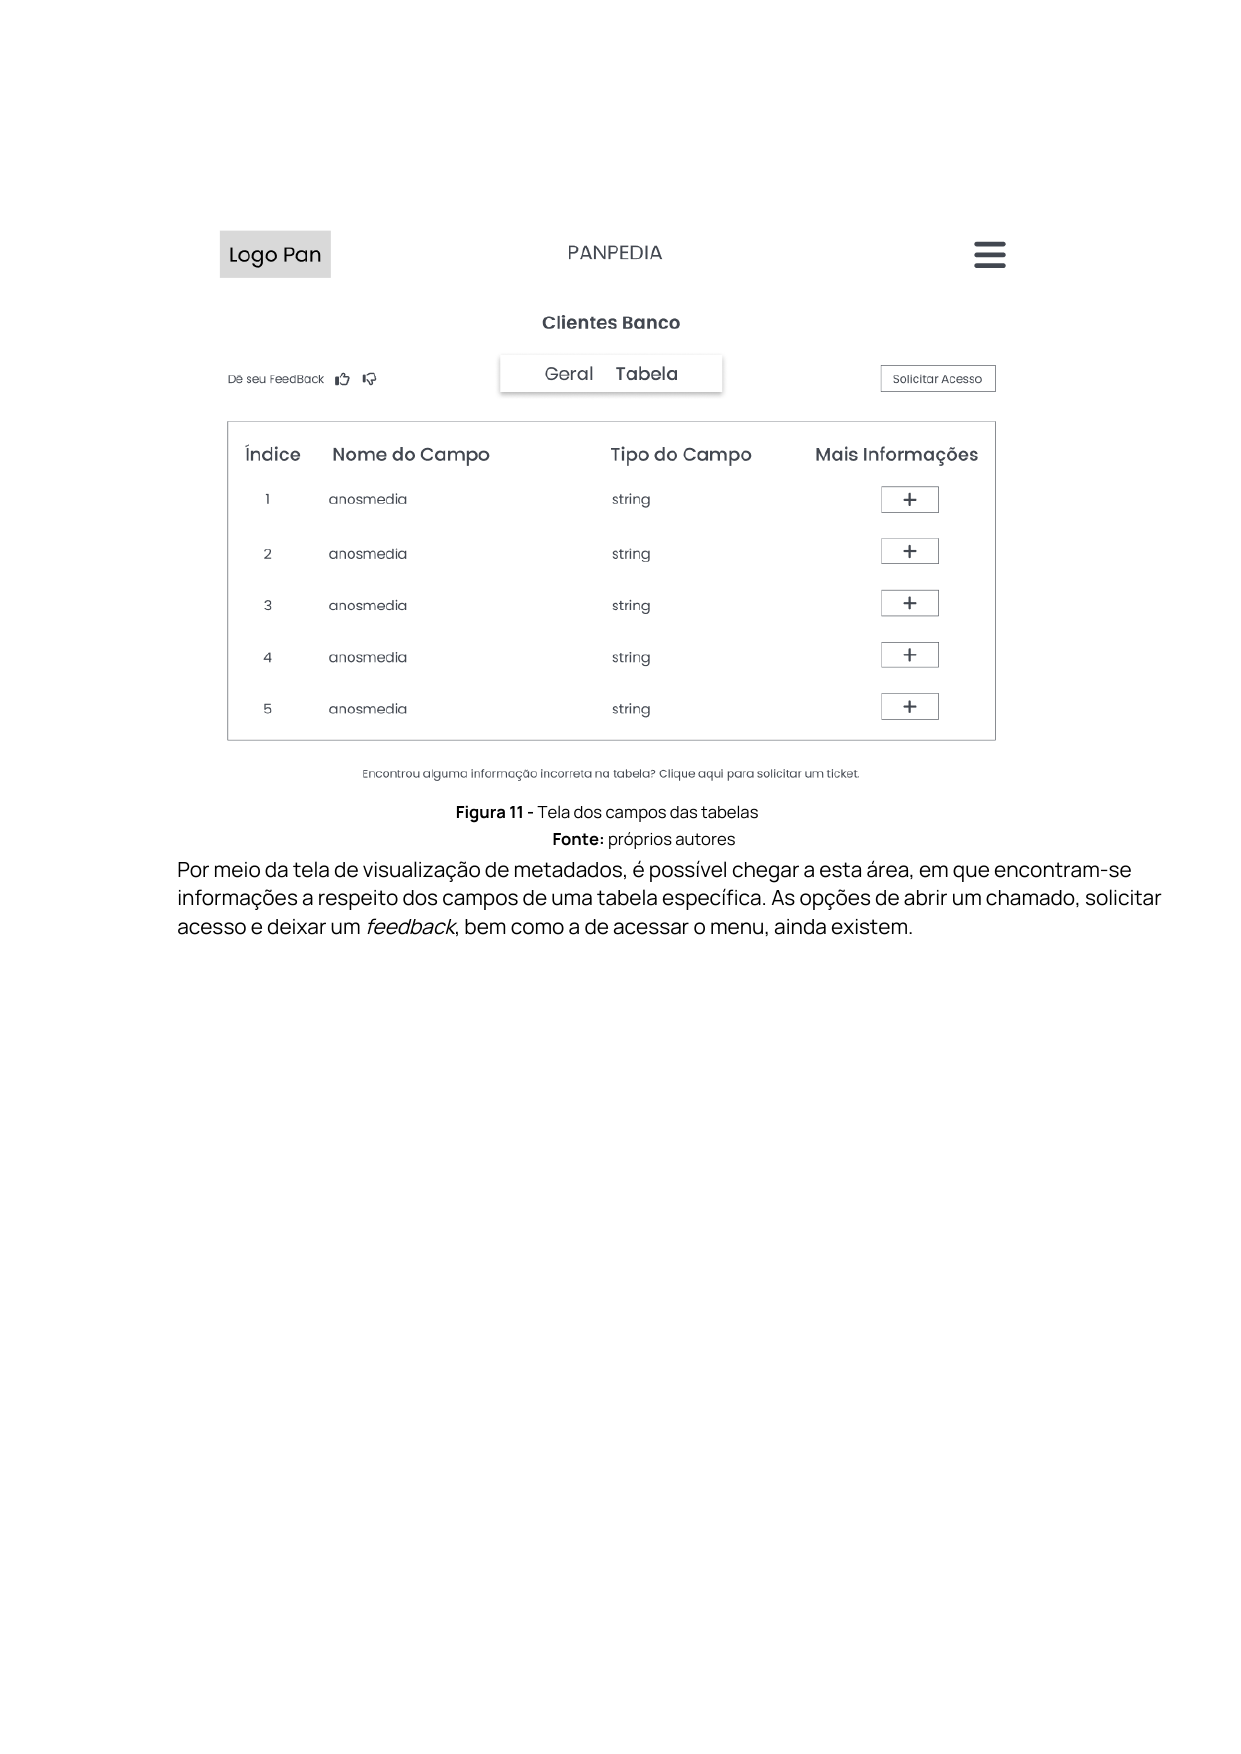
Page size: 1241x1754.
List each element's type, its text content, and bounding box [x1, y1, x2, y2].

text Figura 11 - Tela dos campos das tabelas [44, 801, 1170, 824]
text Fonte: próprios autores [118, 828, 1170, 851]
text Por meio da tela de visualização de metadados, é possível chegar a esta área, em que encontram-se informações a respeito dos campos de uma tabela específica. As opções de abrir um chamado, solicitar acesso e deixar um feedback, bem como a de acessar o menu, ainda existem. [177, 855, 1170, 940]
picture [202, 225, 1012, 797]
